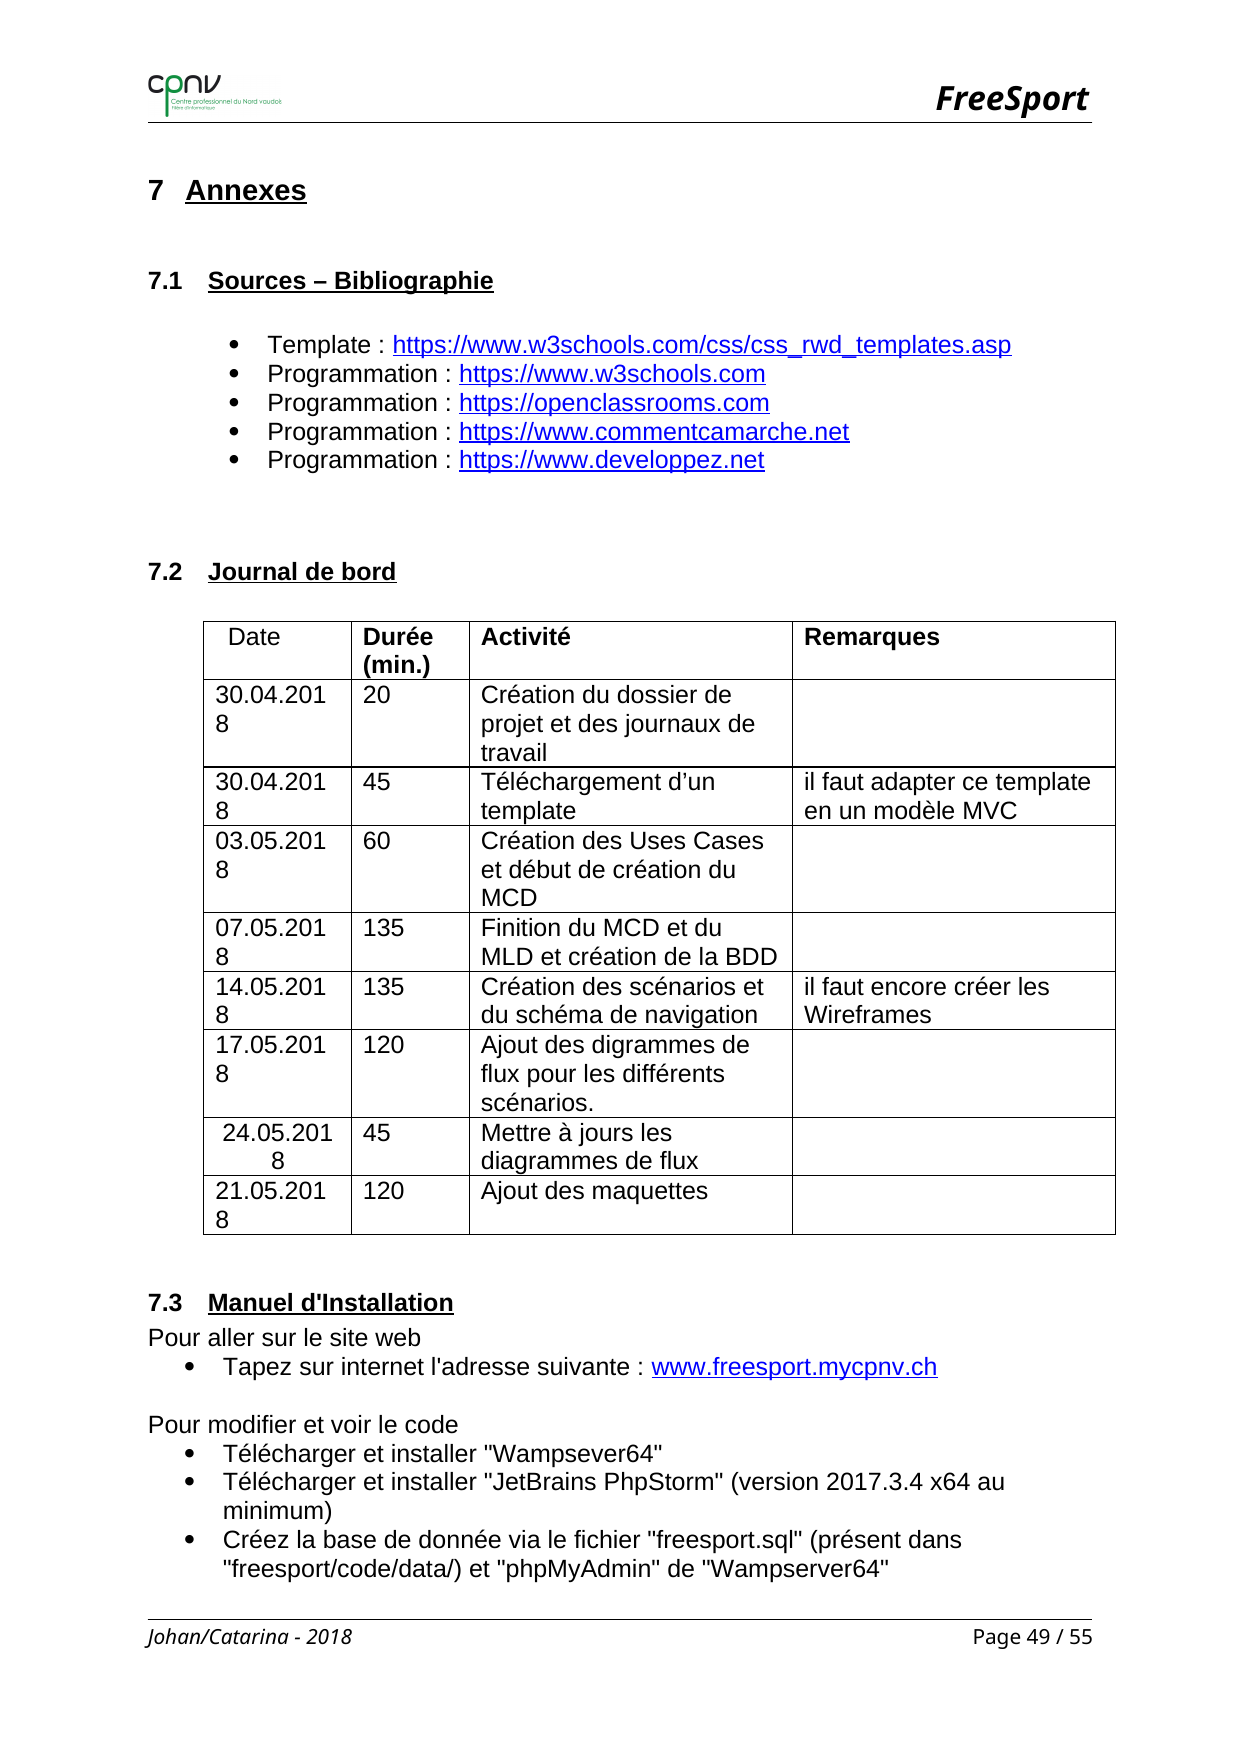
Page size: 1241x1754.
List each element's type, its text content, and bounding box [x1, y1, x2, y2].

table_cell Mettre à jours les diagrammes de flux [470, 1118, 792, 1175]
table_cell 135 [352, 913, 469, 971]
table_cell il faut encore créer les Wireframes [793, 972, 1115, 1029]
table_cell [793, 1030, 1115, 1117]
table_cell 135 [352, 972, 469, 1029]
table_header Remarques [793, 622, 1115, 679]
table_cell 21.05.2018 [204, 1176, 351, 1234]
table_cell [793, 1118, 1115, 1175]
list Programmation : https://www.developpez.net [229, 445, 1092, 474]
table_cell 20 [352, 680, 469, 766]
table_cell 30.04.2018 [204, 768, 351, 825]
list Tapez sur internet l'adresse suivante : www.freesport.mycpnv.ch [185, 1352, 1092, 1381]
table_cell Ajout des digrammes de flux pour les différents scénarios. [470, 1030, 792, 1117]
table_cell [793, 826, 1115, 912]
table_cell 30.04.2018 [204, 680, 351, 766]
table_cell Finition du MCD et du MLD et création de la BDD [470, 913, 792, 971]
table_header Date [204, 622, 351, 679]
table_cell 24.05.2018 [204, 1118, 351, 1175]
subtitle Annexes [148, 173, 1092, 206]
list Télécharger et installer "JetBrains PhpStorm" (version 2017.3.4 x64 au minimum) [185, 1467, 1092, 1525]
table_cell [793, 1176, 1115, 1234]
table_cell Ajout des maquettes [470, 1176, 792, 1234]
picture [148, 75, 282, 117]
text Pour modifier et voir le code [148, 1410, 1092, 1438]
list Programmation : https://www.w3schools.com [229, 359, 1092, 388]
list Programmation : https://openclassrooms.com [229, 388, 1092, 417]
table_cell 17.05.2018 [204, 1030, 351, 1117]
subtitle Journal de bord [148, 557, 1092, 586]
list Programmation : https://www.commentcamarche.net [229, 417, 1092, 445]
table_cell 14.05.2018 [204, 972, 351, 1029]
table_header Activité [470, 622, 792, 679]
table_cell Téléchargement d’un template [470, 768, 792, 825]
table_header Durée (min.) [352, 622, 469, 679]
table_cell il faut adapter ce template en un modèle MVC [793, 768, 1115, 825]
table_cell 03.05.2018 [204, 826, 351, 912]
table_cell [793, 913, 1115, 971]
list Télécharger et installer "Wampsever64" [185, 1438, 1092, 1467]
table_cell Création du dossier de projet et des journaux de travail [470, 680, 792, 766]
table_cell 120 [352, 1030, 469, 1117]
table_cell [793, 680, 1115, 766]
table_cell 45 [352, 768, 469, 825]
list Créez la base de donnée via le fichier "freesport.sql" (présent dans "freesport/code/data/) et "phpMyAdmin" de "Wampserver64" [185, 1525, 1092, 1583]
table_cell 120 [352, 1176, 469, 1234]
table_cell 45 [352, 1118, 469, 1175]
list Template : https://www.w3schools.com/css/css_rwd_templates.asp [229, 330, 1092, 359]
table_cell 60 [352, 826, 469, 912]
table_cell Création des scénarios et du schéma de navigation [470, 972, 792, 1029]
text Pour aller sur le site web [148, 1323, 1092, 1352]
subtitle Sources – Bibliographie [148, 266, 1092, 295]
table_cell Création des Uses Cases et début de création du MCD [470, 826, 792, 912]
table_cell 07.05.2018 [204, 913, 351, 971]
subtitle Manuel d'Installation [148, 1288, 1092, 1317]
